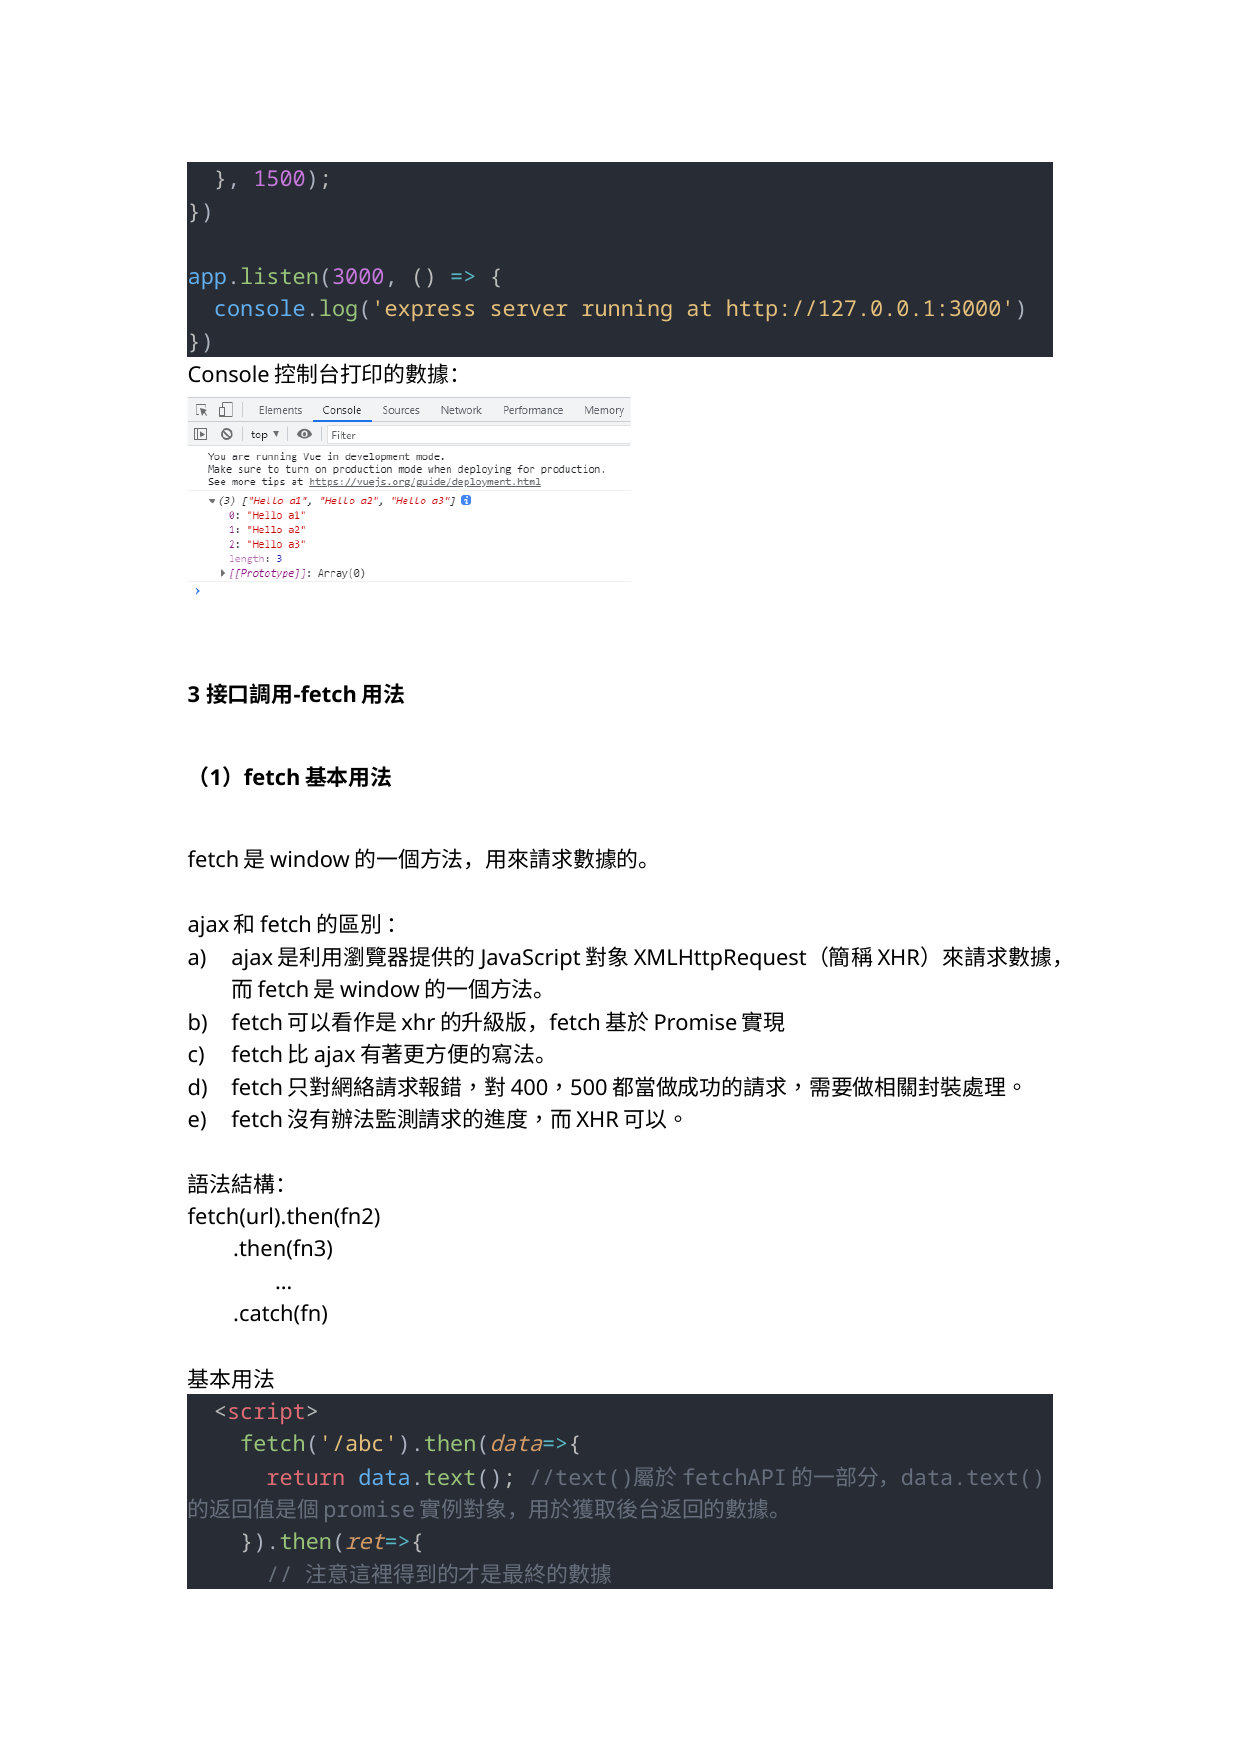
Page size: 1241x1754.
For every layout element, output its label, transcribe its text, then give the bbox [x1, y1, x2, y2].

list fetch比ajax有著更方便的寫法。 [187, 1037, 1053, 1069]
text … [187, 1264, 1053, 1297]
text app.listen(3000, () => { [187, 259, 1053, 292]
list ajax是利用瀏覽器提供的JavaScript對象XMLHttpRequest（簡稱XHR）來請求數據，而fetch是window的一個方法。 [187, 939, 1053, 1004]
text .catch(fn) [187, 1297, 1053, 1329]
text 語法結構： [187, 1167, 1053, 1199]
text ajax和fetch的區別 ： [187, 907, 1053, 939]
subtitle （1）fetch基本用法 [187, 759, 1053, 792]
text fetch是window的一個方法，用來請求數據的。 [187, 842, 1053, 874]
list fetch只對網絡請求報錯，對400，500都當做成功的請求，需要做相關封裝處理。 [187, 1069, 1053, 1102]
list fetch可以看作是xhr的升級版，fetch基於Promise實現 [187, 1004, 1053, 1037]
list fetch沒有辦法監測請求的進度，而XHR可以。 [187, 1102, 1053, 1134]
text .then(fn3) [187, 1232, 1053, 1264]
picture [187, 389, 631, 597]
text }, 1500); [187, 162, 1053, 194]
text return data.text(); //text()屬於fetchAPI的一部分，data.text()的返回值是個promise實例對象，用於獲取後台返回的數據。 [187, 1459, 1053, 1524]
text }).then(ret=>{ [187, 1524, 1053, 1557]
subtitle 3 接口調用-fetch用法 [187, 677, 1053, 709]
text fetch('/abc').then(data=>{ [187, 1427, 1053, 1459]
text <script> [187, 1394, 1053, 1427]
text }) [187, 194, 1053, 227]
text }) [187, 324, 1053, 357]
text fetch(url).then(fn2) [187, 1199, 1053, 1232]
text Console控制台打印的數據： [187, 357, 1053, 389]
text // 注意這裡得到的才是最終的數據 [187, 1557, 1053, 1589]
text console.log('express server running at http://127.0.0.1:3000') [187, 292, 1053, 324]
text 基本用法 [187, 1362, 1053, 1394]
